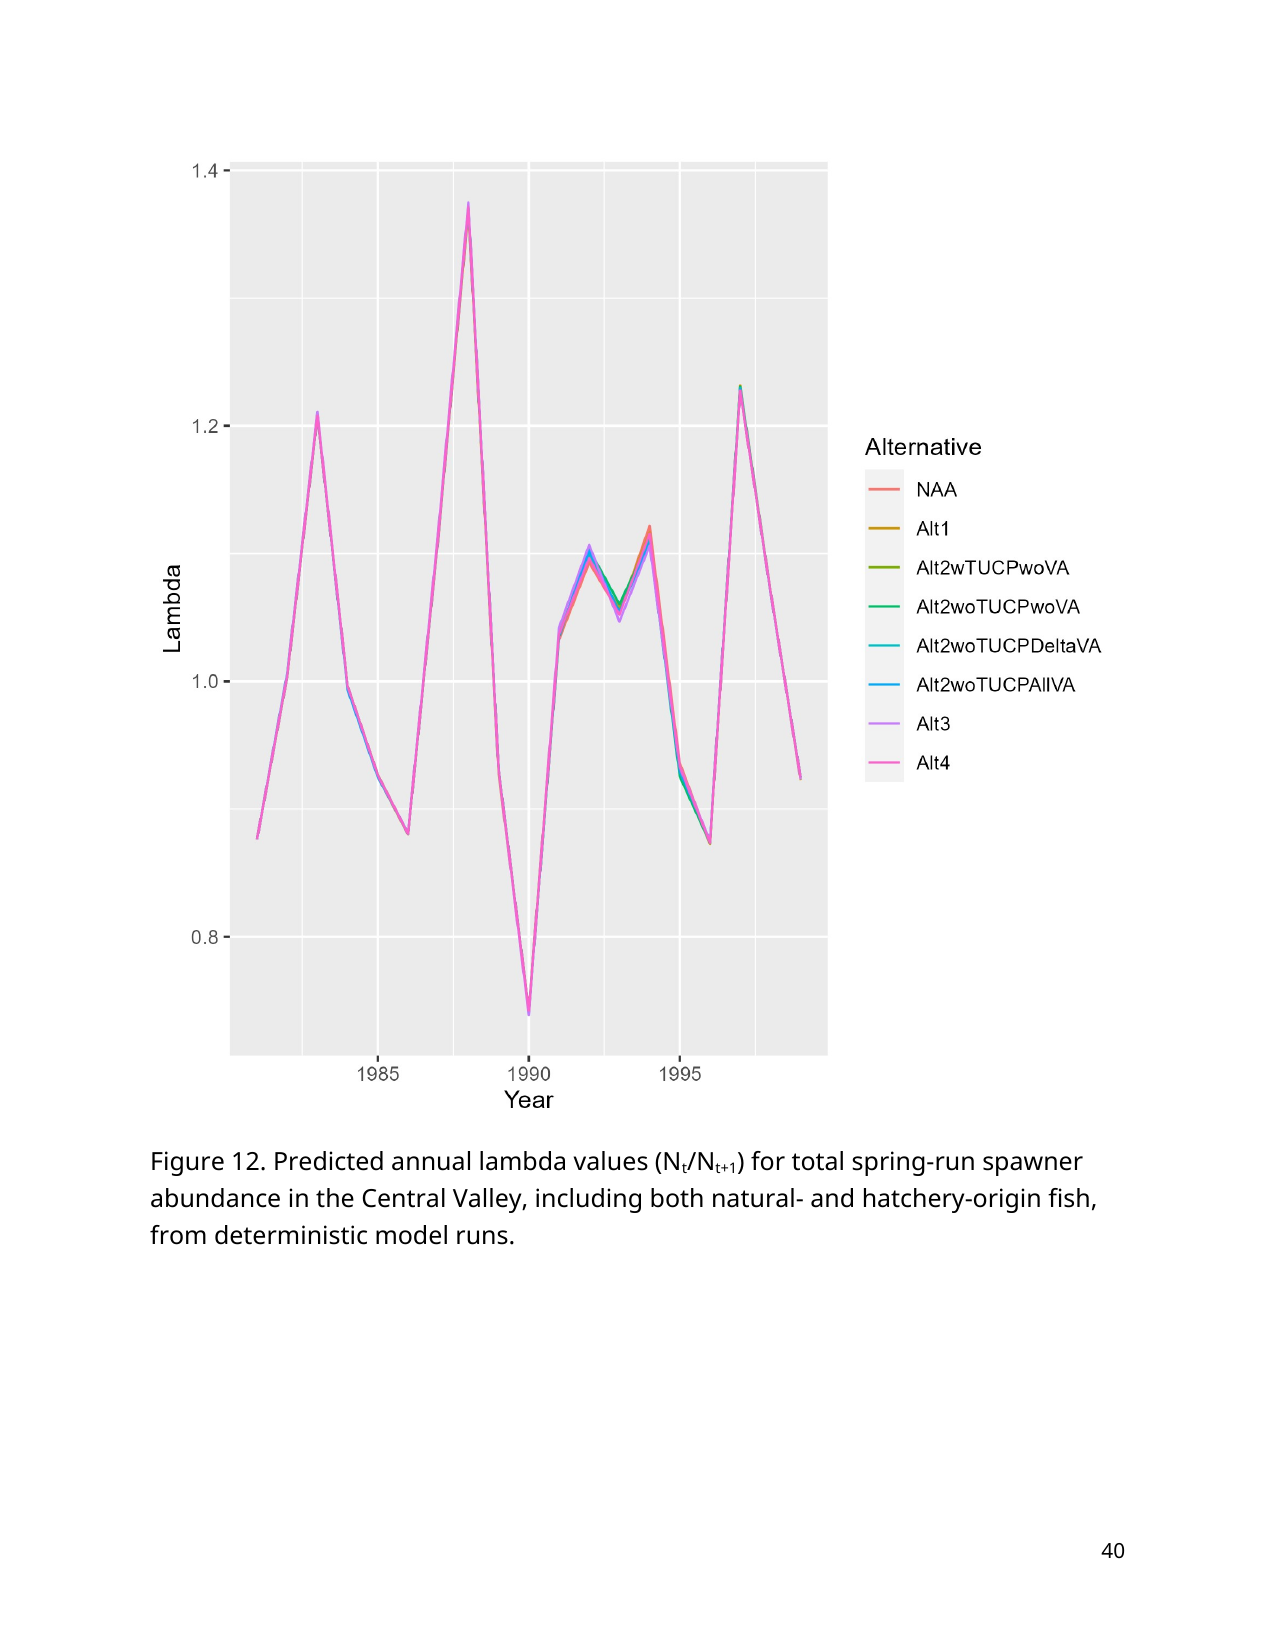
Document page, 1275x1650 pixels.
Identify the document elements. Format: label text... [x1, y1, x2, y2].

text Figure 12. Predicted annual lambda values (Nt/Nt+1) for total spring-run spawner abundance in the Central Valley, including both natural- and hatchery-origin fish, from deterministic model runs. [150, 1144, 1125, 1251]
picture [150, 150, 1125, 1125]
